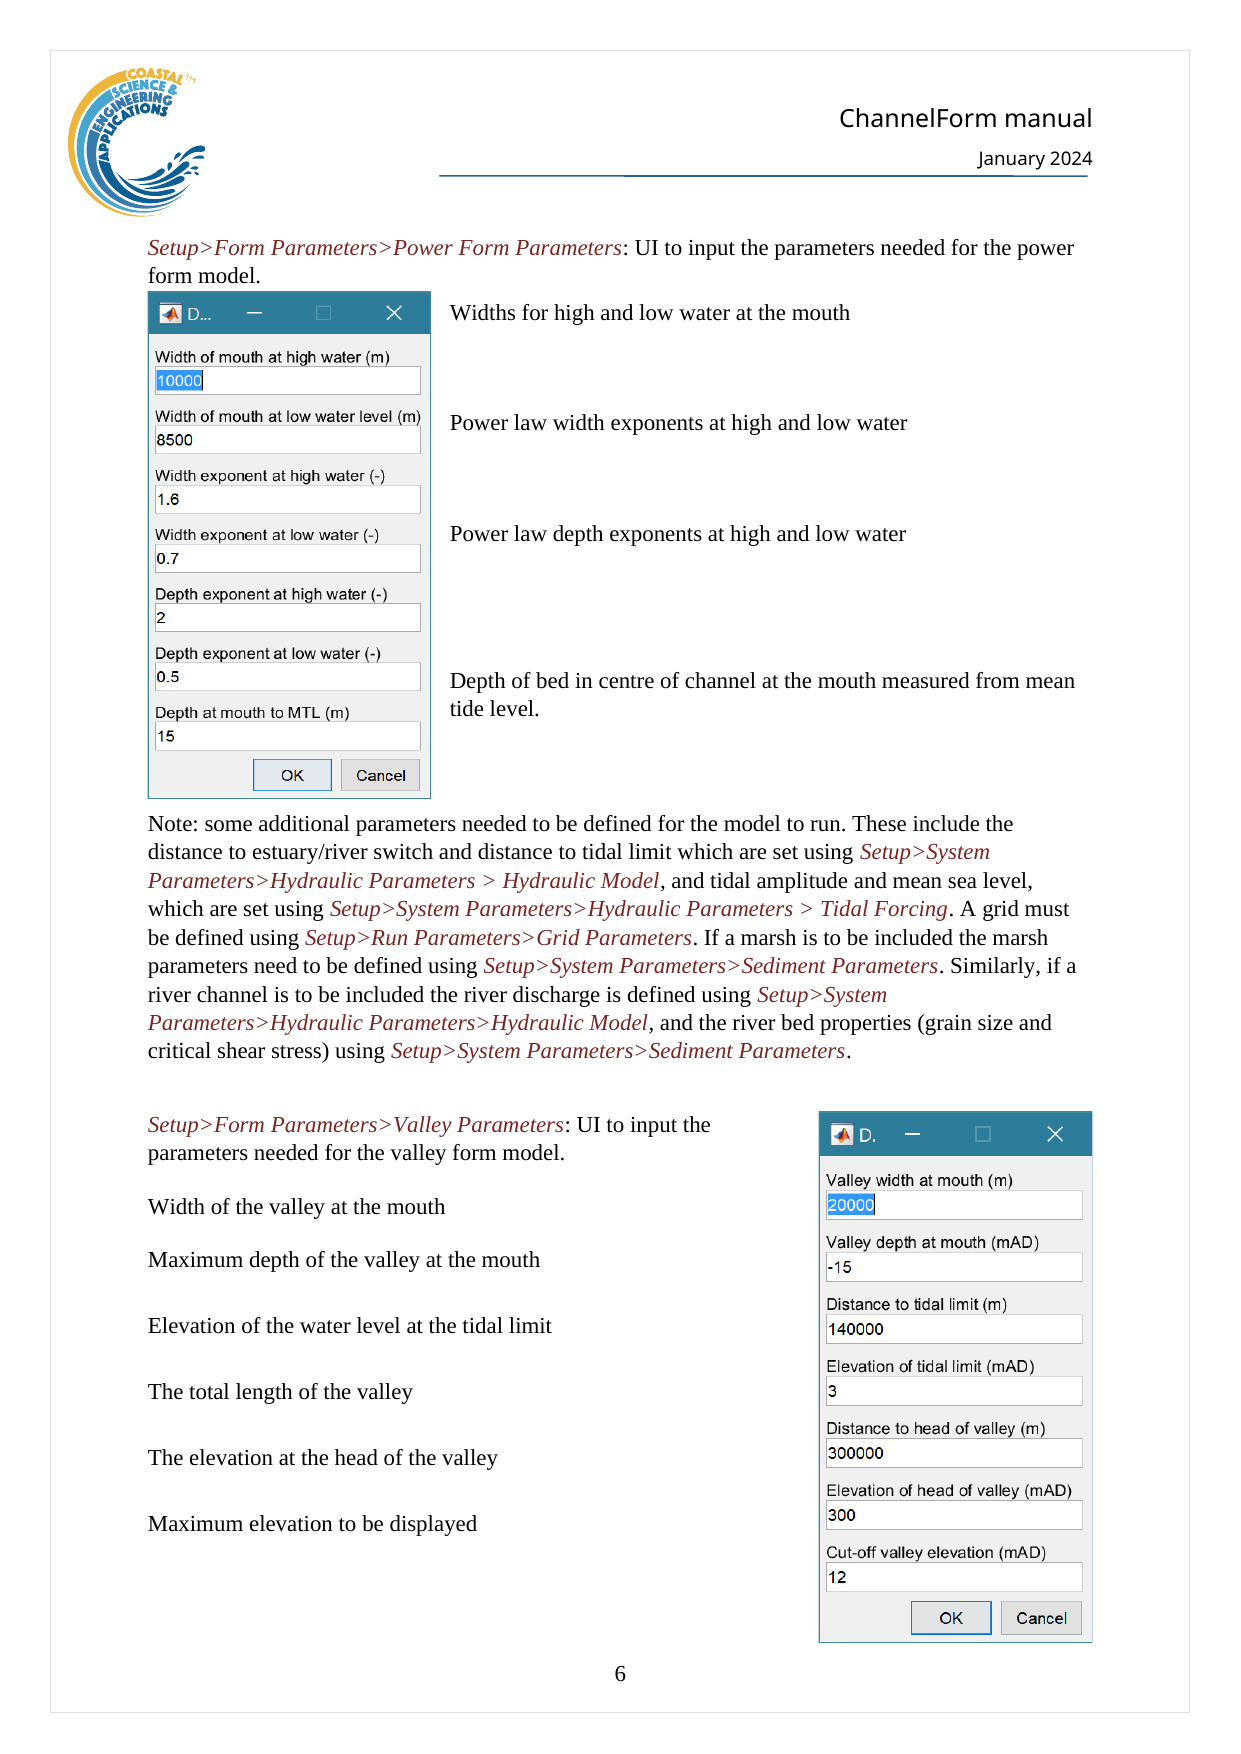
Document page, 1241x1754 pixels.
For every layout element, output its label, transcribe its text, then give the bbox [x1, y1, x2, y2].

text Note: some additional parameters needed to be defined for the model to run. These include the distance to estuary/river switch and distance to tidal limit which are set using Setup>System Parameters>Hydraulic Parameters > Hydraulic Model, and tidal amplitude and mean sea level, which are set using Setup>System Parameters>Hydraulic Parameters > Tidal Forcing. A grid must be defined using Setup>Run Parameters>Grid Parameters. If a marsh is to be included the marsh parameters need to be defined using Setup>System Parameters>Sediment Parameters. Similarly, if a river channel is to be included the river discharge is defined using Setup>System Parameters>Hydraulic Parameters>Hydraulic Model, and the river bed properties (grain size and critical shear stress) using Setup>System Parameters>Sediment Parameters. [148, 810, 1093, 1064]
picture [147, 291, 431, 799]
text The total length of the valley [148, 1378, 818, 1404]
text Maximum depth of the valley at the mouth [148, 1246, 818, 1273]
text Setup>Form Parameters>Power Form Parameters: UI to input the parameters needed for the power form model. [148, 234, 1093, 289]
text Power law width exponents at high and low water [431, 409, 1093, 436]
text Power law depth exponents at high and low water [431, 520, 1093, 546]
text Width of the valley at the mouth [148, 1193, 818, 1219]
text Depth of bed in centre of channel at the mouth measured from mean tide level. [431, 667, 1093, 722]
text Maximum elevation to be displayed [148, 1510, 818, 1536]
text Elevation of the water level at the tidal limit [148, 1312, 818, 1339]
picture [818, 1111, 1093, 1643]
text Widths for high and low water at the mouth [431, 299, 1093, 325]
text Setup>Form Parameters>Valley Parameters: UI to input the parameters needed for the valley form model. [148, 1111, 818, 1166]
text The elevation at the head of the valley [148, 1444, 818, 1471]
